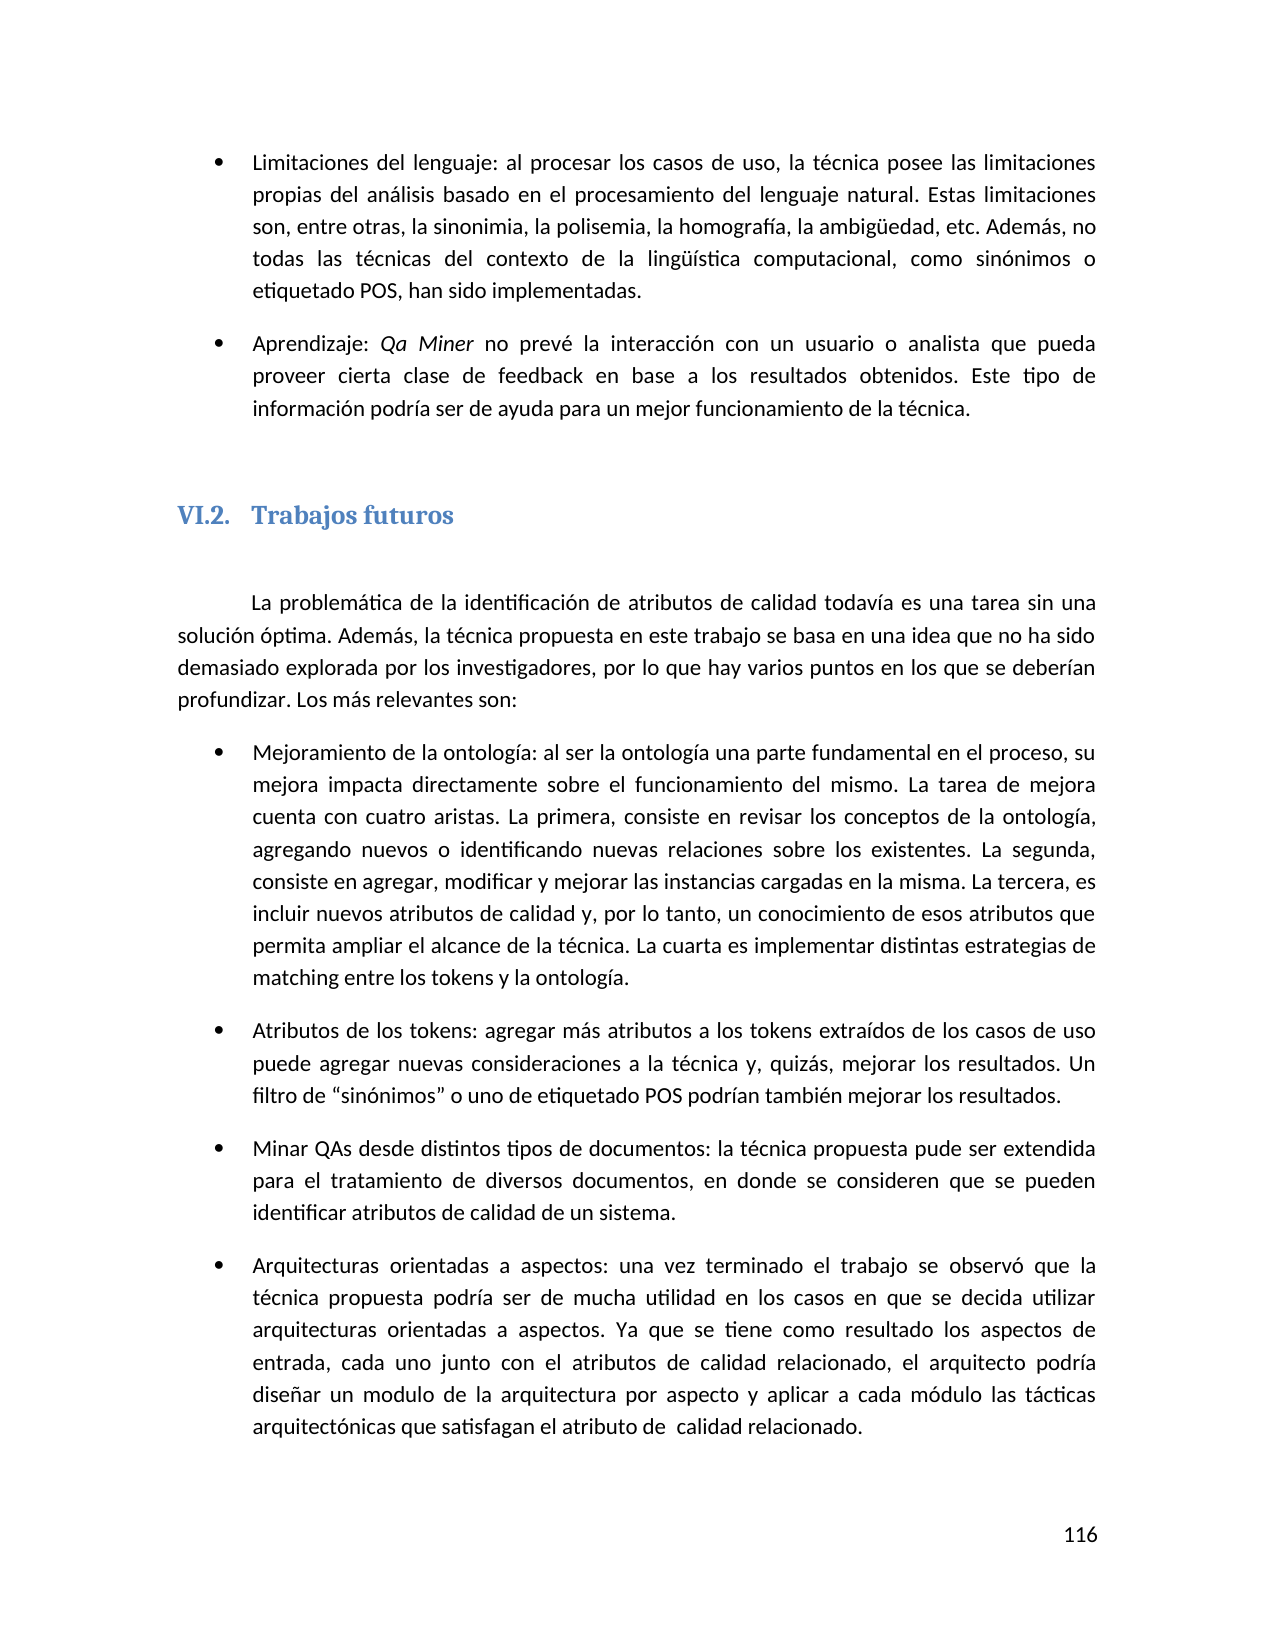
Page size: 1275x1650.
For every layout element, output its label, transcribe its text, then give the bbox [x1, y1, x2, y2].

list Atributos de los tokens: agregar más atributos a los tokens extraídos de los casos de uso puede agregar nuevas consideraciones a la técnica y, quizás, mejorar los resultados. Un filtro de “sinónimos” o uno de etiquetado POS podrían también mejorar los resultados. [215, 1016, 1098, 1109]
list Aprendizaje: Qa Miner no prevé la interacción con un usuario o analista que pueda proveer cierta clase de feedback en base a los resultados obtenidos. Este tipo de información podría ser de ayuda para un mejor funcionamiento de la técnica. [215, 329, 1098, 422]
list Limitaciones del lenguaje: al procesar los casos de uso, la técnica posee las limitaciones propias del análisis basado en el procesamiento del lenguaje natural. Estas limitaciones son, entre otras, la sinonimia, la polisemia, la homografía, la ambigüedad, etc. Además, no todas las técnicas del contexto de la lingüística computacional, como sinónimos o etiquetado POS, han sido implementadas. [215, 148, 1098, 304]
list Minar QAs desde distintos tipos de documentos: la técnica propuesta pude ser extendida para el tratamiento de diversos documentos, en donde se consideren que se pueden identificar atributos de calidad de un sistema. [215, 1134, 1098, 1226]
text La problemática de la identificación de atributos de calidad todavía es una tarea sin una solución óptima. Además, la técnica propuesta en este trabajo se basa en una idea que no ha sido demasiado explorada por los investigadores, por lo que hay varios puntos en los que se deberían profundizar. Los más relevantes son: [177, 588, 1098, 713]
subtitle Trabajos futuros [177, 500, 1098, 531]
list Arquitecturas orientadas a aspectos: una vez terminado el trabajo se observó que la técnica propuesta podría ser de mucha utilidad en los casos en que se decida utilizar arquitecturas orientadas a aspectos. Ya que se tiene como resultado los aspectos de entrada, cada uno junto con el atributos de calidad relacionado, el arquitecto podría diseñar un modulo de la arquitectura por aspecto y aplicar a cada módulo las tácticas arquitectónicas que satisfagan el atributo de calidad relacionado. [215, 1251, 1098, 1440]
list Mejoramiento de la ontología: al ser la ontología una parte fundamental en el proceso, su mejora impacta directamente sobre el funcionamiento del mismo. La tarea de mejora cuenta con cuatro aristas. La primera, consiste en revisar los conceptos de la ontología, agregando nuevos o identificando nuevas relaciones sobre los existentes. La segunda, consiste en agregar, modificar y mejorar las instancias cargadas en la misma. La tercera, es incluir nuevos atributos de calidad y, por lo tanto, un conocimiento de esos atributos que permita ampliar el alcance de la técnica. La cuarta es implementar distintas estrategias de matching entre los tokens y la ontología. [215, 738, 1098, 991]
